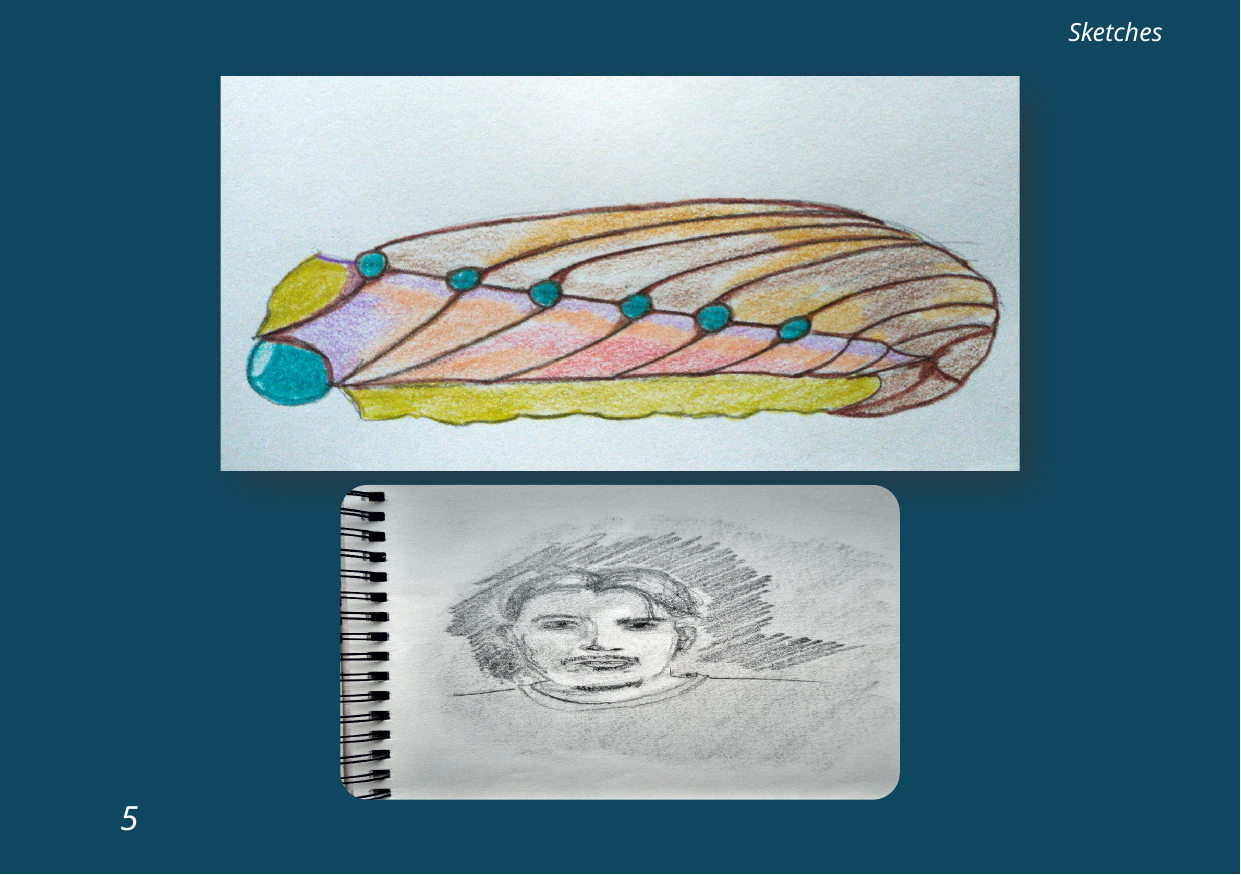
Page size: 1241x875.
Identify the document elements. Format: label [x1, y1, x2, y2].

picture [220, 76, 1020, 471]
picture [340, 484, 900, 800]
